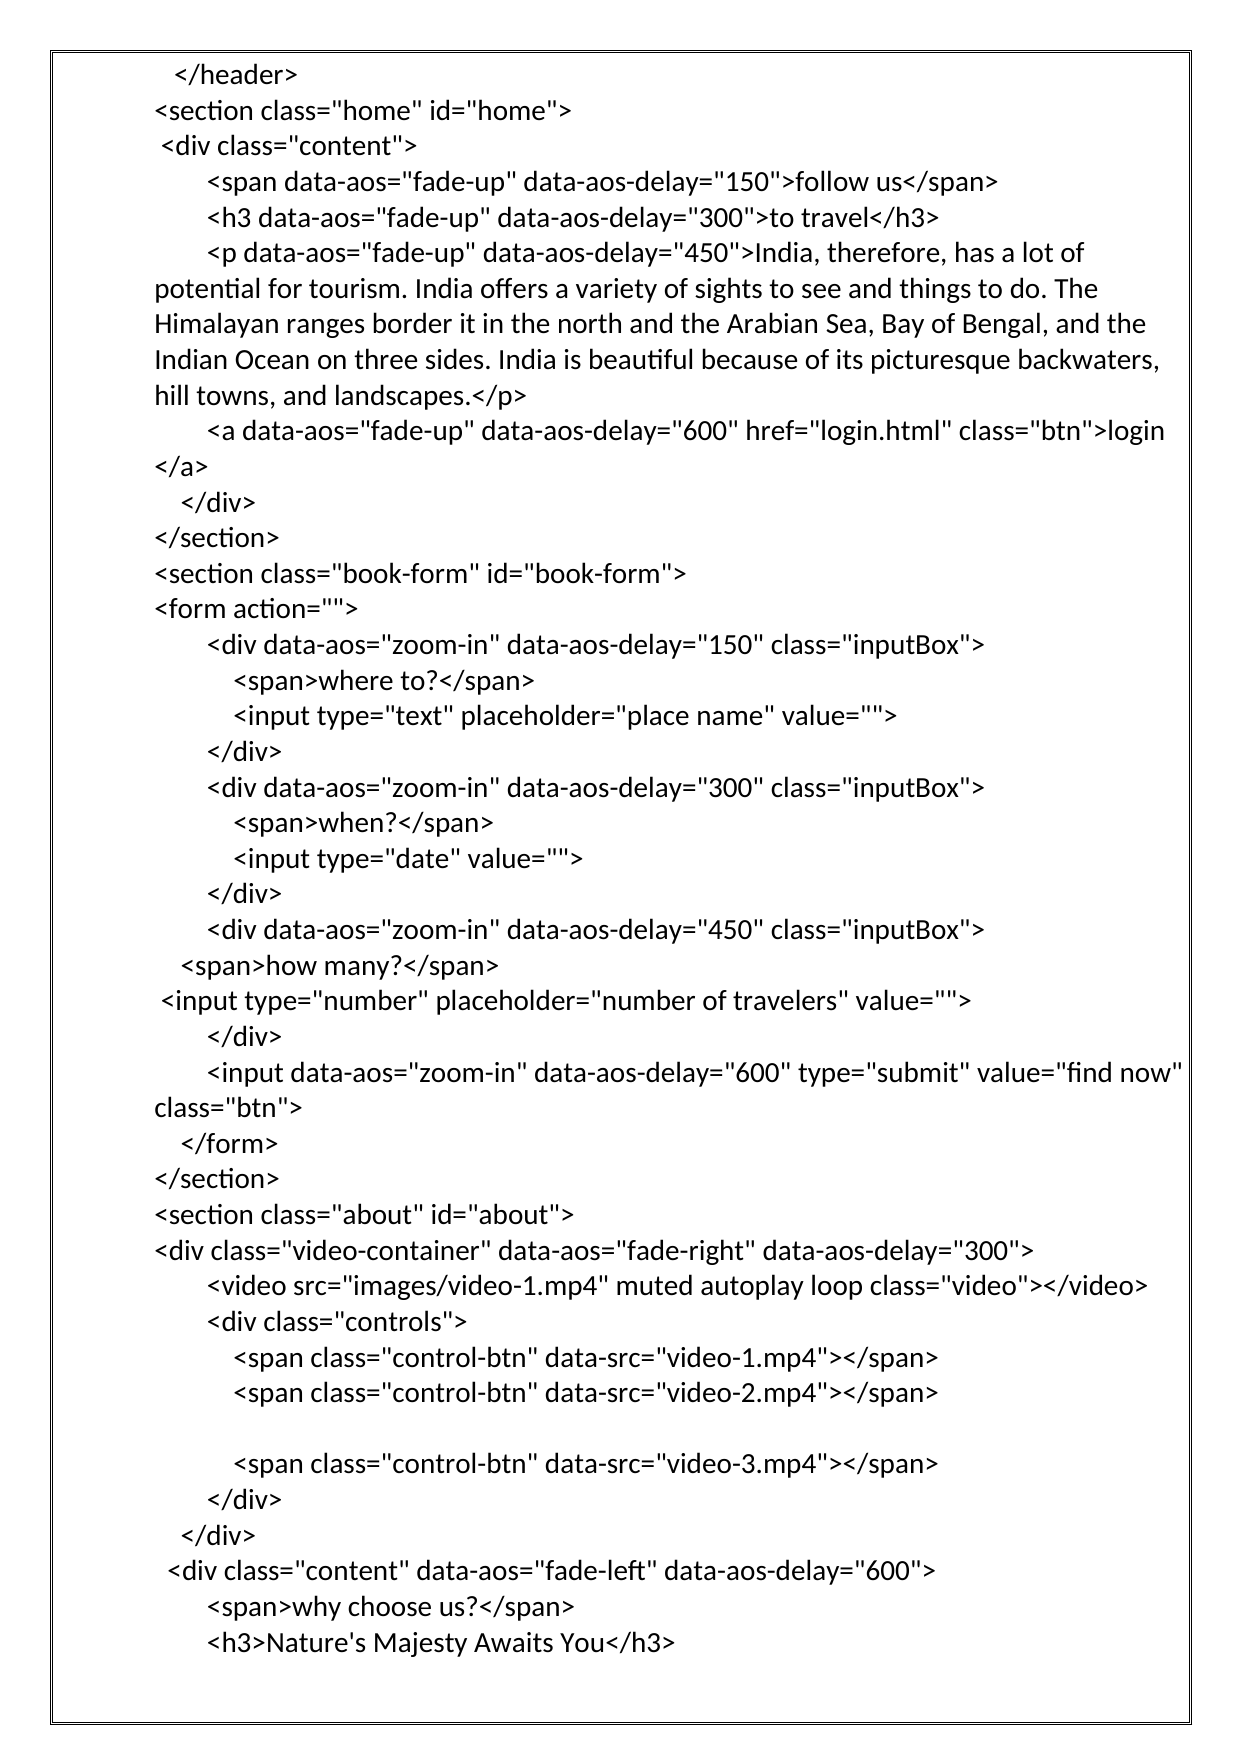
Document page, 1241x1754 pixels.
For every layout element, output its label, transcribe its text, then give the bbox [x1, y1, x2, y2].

text <span>where to?</span> [154, 662, 1189, 697]
text </div> [154, 1517, 1189, 1552]
text <span>when?</span> [154, 804, 1189, 840]
text <section class="book-form" id="book-form"> [154, 555, 1189, 591]
text </section> [154, 519, 1189, 555]
text </section> [154, 1161, 1189, 1196]
text <span class="control-btn" data-src="video-3.mp4"></span> [154, 1446, 1189, 1481]
text <span>how many?</span> [154, 947, 1189, 982]
text <div class="video-container" data-aos="fade-right" data-aos-delay="300"> [154, 1232, 1189, 1267]
text <input type="number" placeholder="number of travelers" value=""> [154, 982, 1189, 1018]
text </form> [154, 1125, 1189, 1161]
text </div> [154, 733, 1189, 769]
text <h3 data-aos="fade-up" data-aos-delay="300">to travel</h3> [154, 199, 1189, 234]
text <a data-aos="fade-up" data-aos-delay="600" href="login.html" class="btn">login </a> [154, 412, 1189, 484]
text <div class="controls"> [154, 1303, 1189, 1339]
text <p data-aos="fade-up" data-aos-delay="450">India, therefore, has a lot of potential for tourism. India offers a variety of sights to see and things to do. The Himalayan ranges border it in the north and the Arabian Sea, Bay of Bengal, and the Indian Ocean on three sides. India is beautiful because of its picturesque backwaters, hill towns, and landscapes.</p> [154, 234, 1189, 412]
text <section class="home" id="home"> [154, 92, 1189, 127]
text <div data-aos="zoom-in" data-aos-delay="450" class="inputBox"> [154, 911, 1189, 947]
text </div> [154, 484, 1189, 519]
text <form action=""> [154, 591, 1189, 626]
text </div> [154, 1018, 1189, 1054]
text <div data-aos="zoom-in" data-aos-delay="300" class="inputBox"> [154, 769, 1189, 804]
text <div data-aos="zoom-in" data-aos-delay="150" class="inputBox"> [154, 626, 1189, 662]
text <span data-aos="fade-up" data-aos-delay="150">follow us</span> [154, 163, 1189, 199]
text </div> [154, 876, 1189, 911]
text <span class="control-btn" data-src="video-2.mp4"></span> [154, 1374, 1189, 1410]
text <input type="date" value=""> [154, 840, 1189, 876]
text <video src="images/video-1.mp4" muted autoplay loop class="video"></video> [154, 1267, 1189, 1303]
text <div class="content"> [154, 127, 1189, 163]
text <div class="content" data-aos="fade-left" data-aos-delay="600"> [154, 1552, 1189, 1588]
text <span>why choose us?</span> [154, 1588, 1189, 1624]
text <section class="about" id="about"> [154, 1196, 1189, 1232]
text </header> [154, 56, 1189, 92]
text <input data-aos="zoom-in" data-aos-delay="600" type="submit" value="find now" class="btn"> [154, 1054, 1189, 1125]
text </div> [154, 1481, 1189, 1517]
text <input type="text" placeholder="place name" value=""> [154, 697, 1189, 733]
text <span class="control-btn" data-src="video-1.mp4"></span> [154, 1339, 1189, 1374]
text <h3>Nature's Majesty Awaits You</h3> [154, 1624, 1189, 1659]
